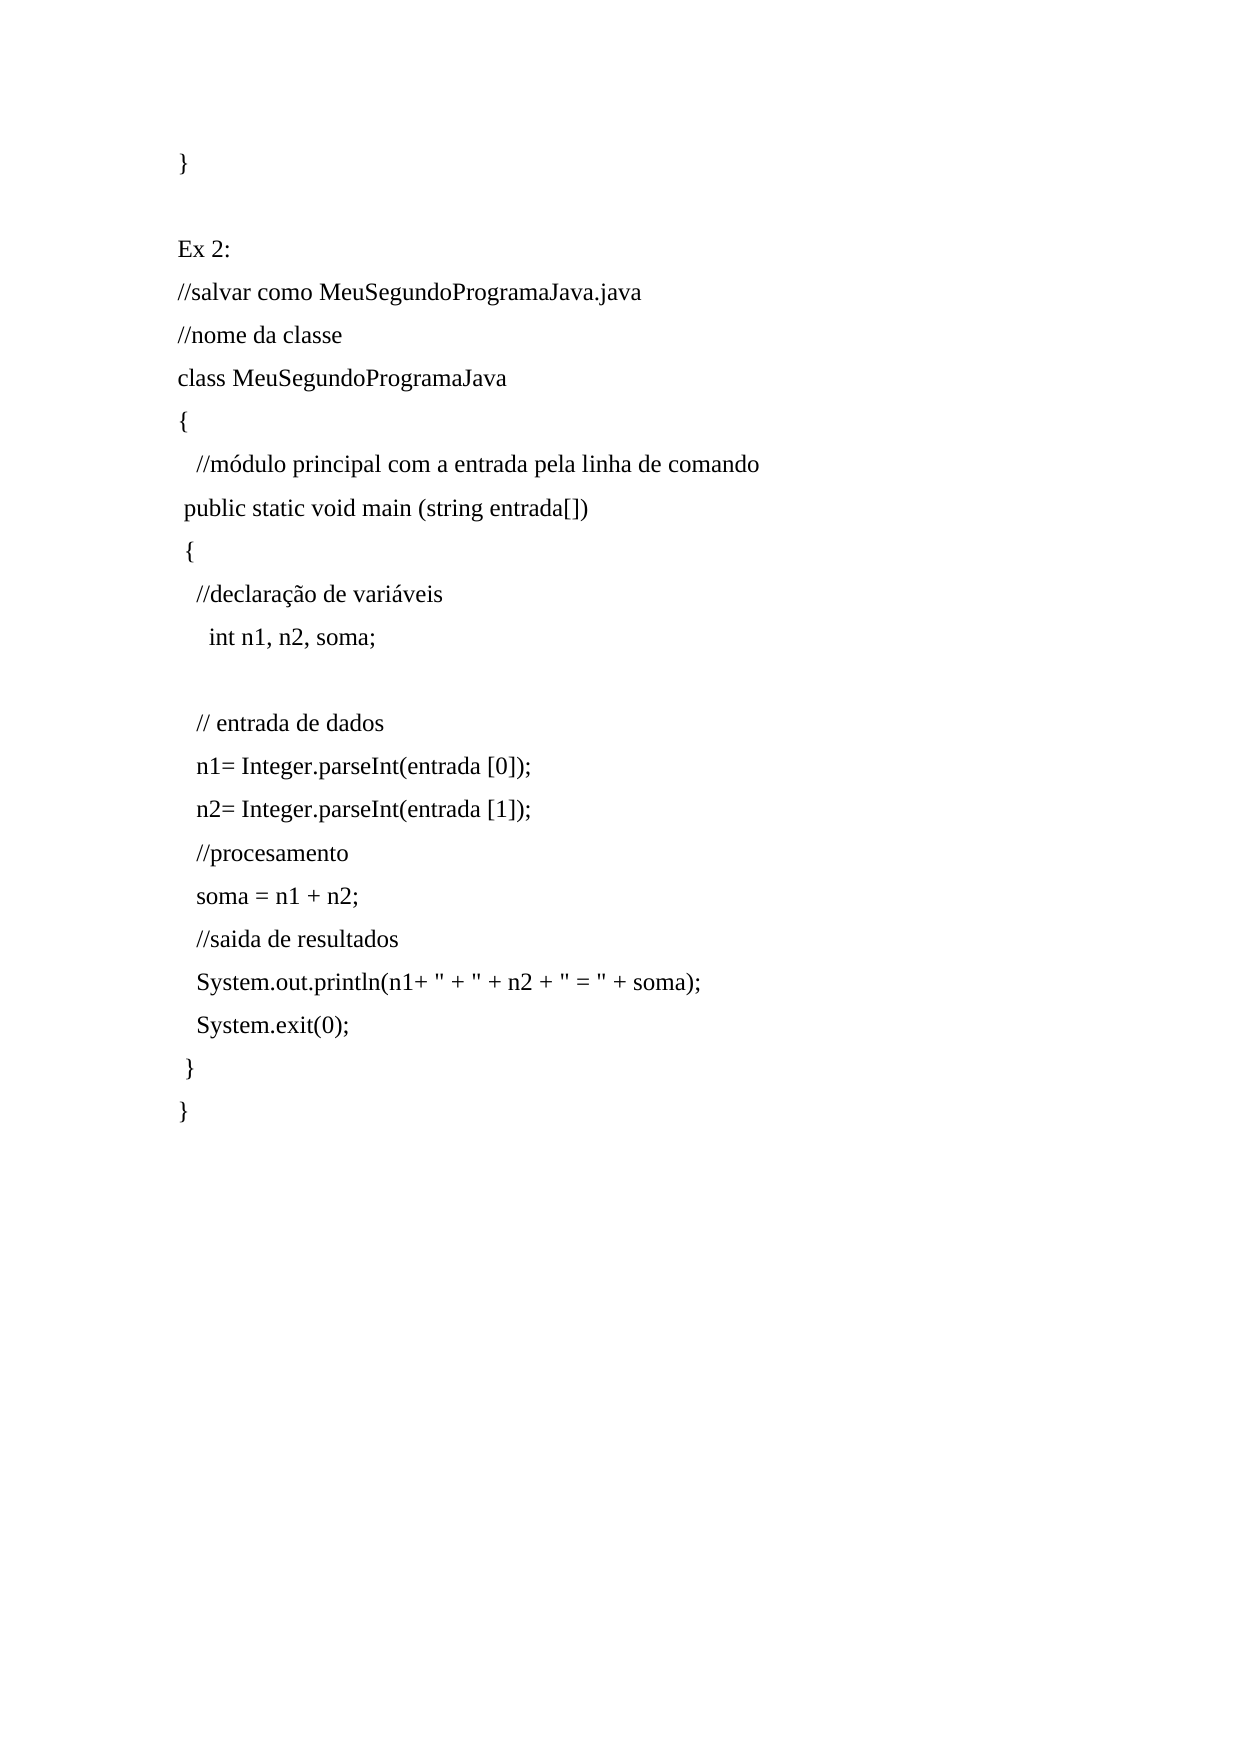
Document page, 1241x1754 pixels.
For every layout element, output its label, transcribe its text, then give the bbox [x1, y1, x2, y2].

text System.exit(0); [177, 1010, 1063, 1039]
text //nome da classe [177, 320, 1063, 349]
text { [177, 406, 1063, 435]
text System.out.println(n1+ " + " + n2 + " = " + soma); [177, 967, 1063, 996]
text Ex 2: [177, 234, 1063, 263]
text public static void main (string entrada[]) [177, 493, 1063, 521]
text int n1, n2, soma; [177, 622, 1063, 651]
text //salvar como MeuSegundoProgramaJava.java [177, 277, 1063, 306]
text // entrada de dados [177, 708, 1063, 737]
text } [177, 1096, 1063, 1125]
text class MeuSegundoProgramaJava [177, 363, 1063, 392]
text n1= Integer.parseInt(entrada [0]); [177, 751, 1063, 780]
text //módulo principal com a entrada pela linha de comando [177, 449, 1063, 478]
text //saida de resultados [177, 924, 1063, 953]
text //procesamento [177, 838, 1063, 866]
text { [177, 536, 1063, 564]
text } [177, 148, 1063, 176]
text n2= Integer.parseInt(entrada [1]); [177, 794, 1063, 823]
text } [177, 1053, 1063, 1082]
text soma = n1 + n2; [177, 881, 1063, 909]
text //declaração de variáveis [177, 579, 1063, 608]
